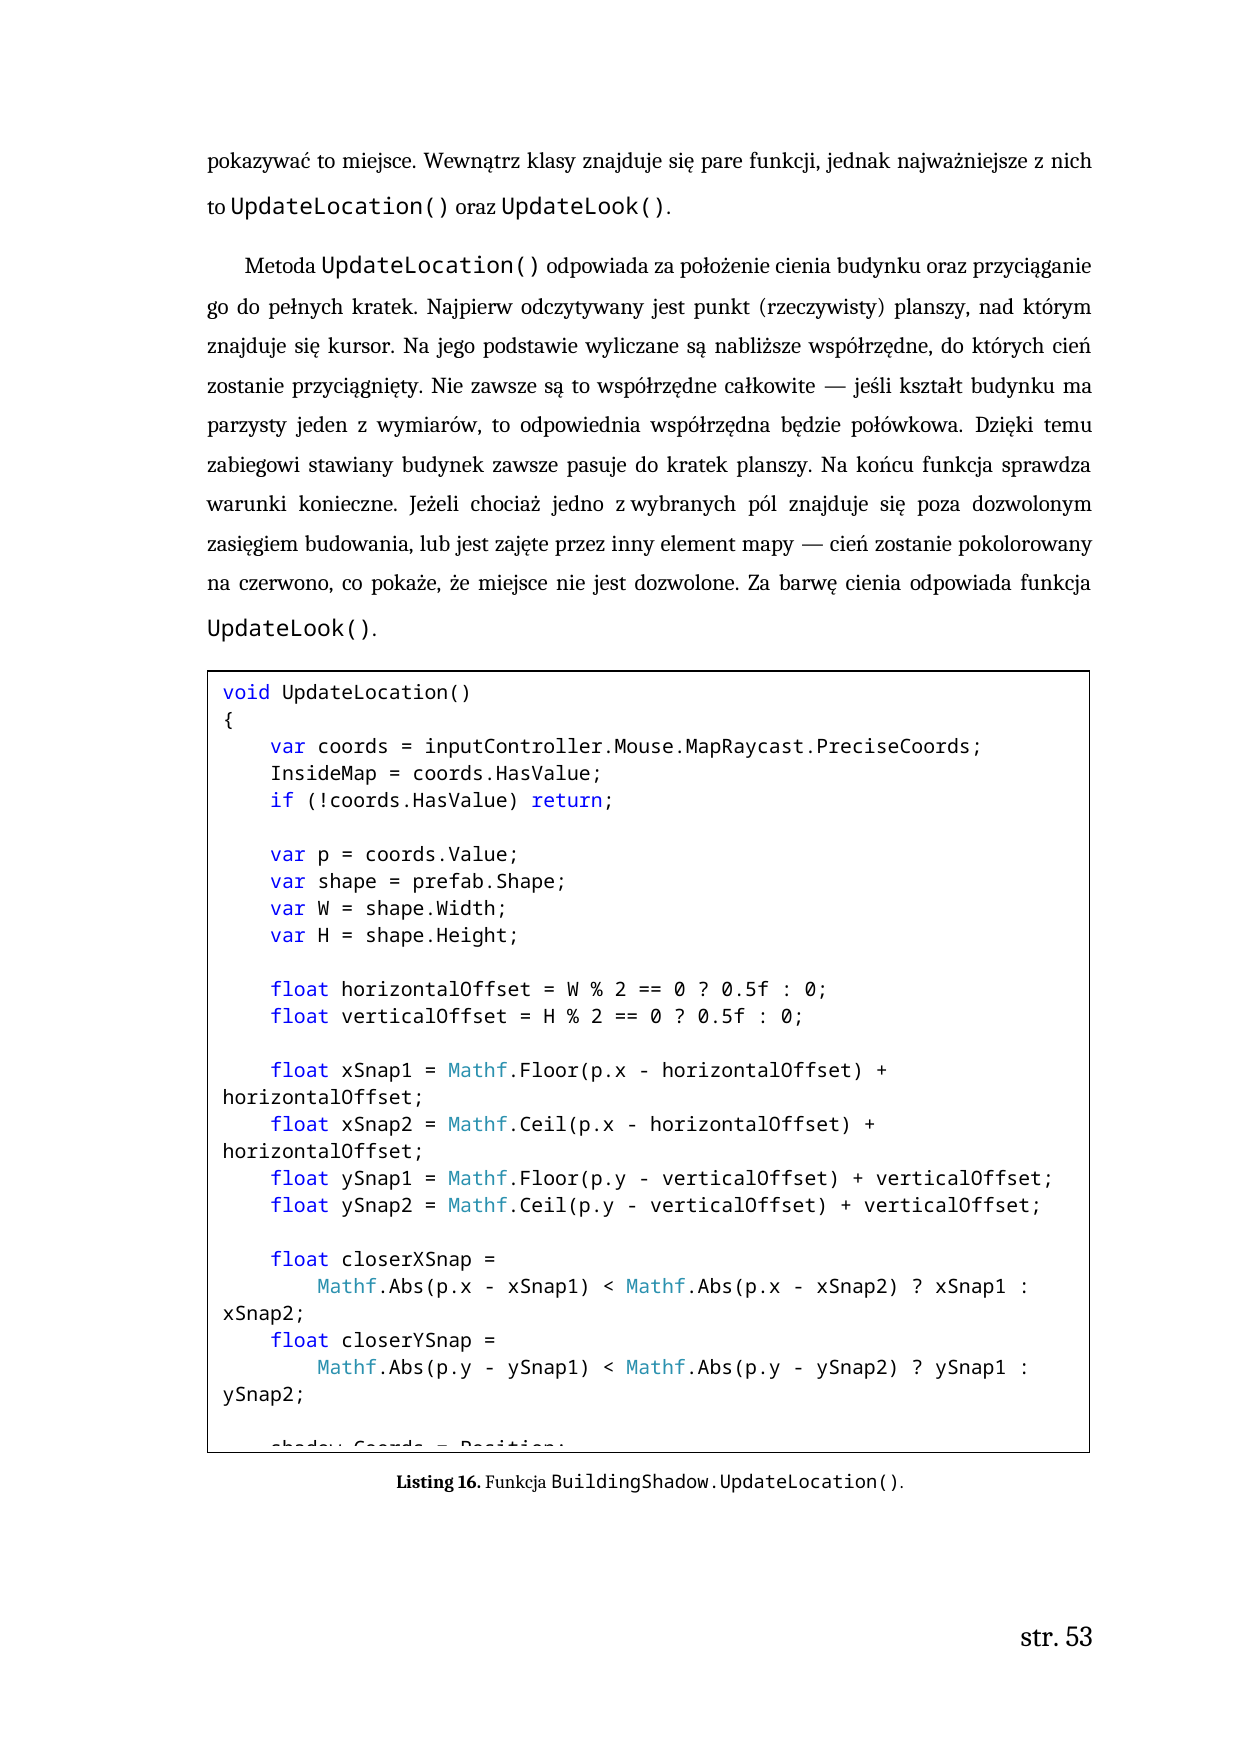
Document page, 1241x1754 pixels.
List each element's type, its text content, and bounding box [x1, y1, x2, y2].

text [207, 148, 1092, 221]
text Metoda UpdateLocation() odpowiada za położenie cienia budynku oraz przyciąganie go do pełnych kratek. Najpierw odczytywany jest punkt (rzeczywisty) planszy, nad którym znajduje się kursor. Na jego podstawie wyliczane są nabliższe współrzędne, do których cień zostanie przyciągnięty. Nie zawsze są to współrzędne całkowite — jeśli kształt budynku ma parzysty jeden z wymiarów, to odpowiednia współrzędna będzie połówkowa. Dzięki temu zabiegowi stawiany budynek zawsze pasuje do kratek planszy. Na końcu funkcja sprawdza warunki konieczne. Jeżeli chociaż jedno z wybranych pól znajduje się poza dozwolonym zasięgiem budowania, lub jest zajęte przez inny element mapy — cień zostanie pokolorowany na czerwono, co pokaże, że miejsce nie jest dozwolone. Za barwę cienia odpowiada funkcja UpdateLook(). [207, 249, 1092, 643]
text Listing 16. Funkcja BuildingShadow.UpdateLocation(). [207, 1468, 1092, 1494]
